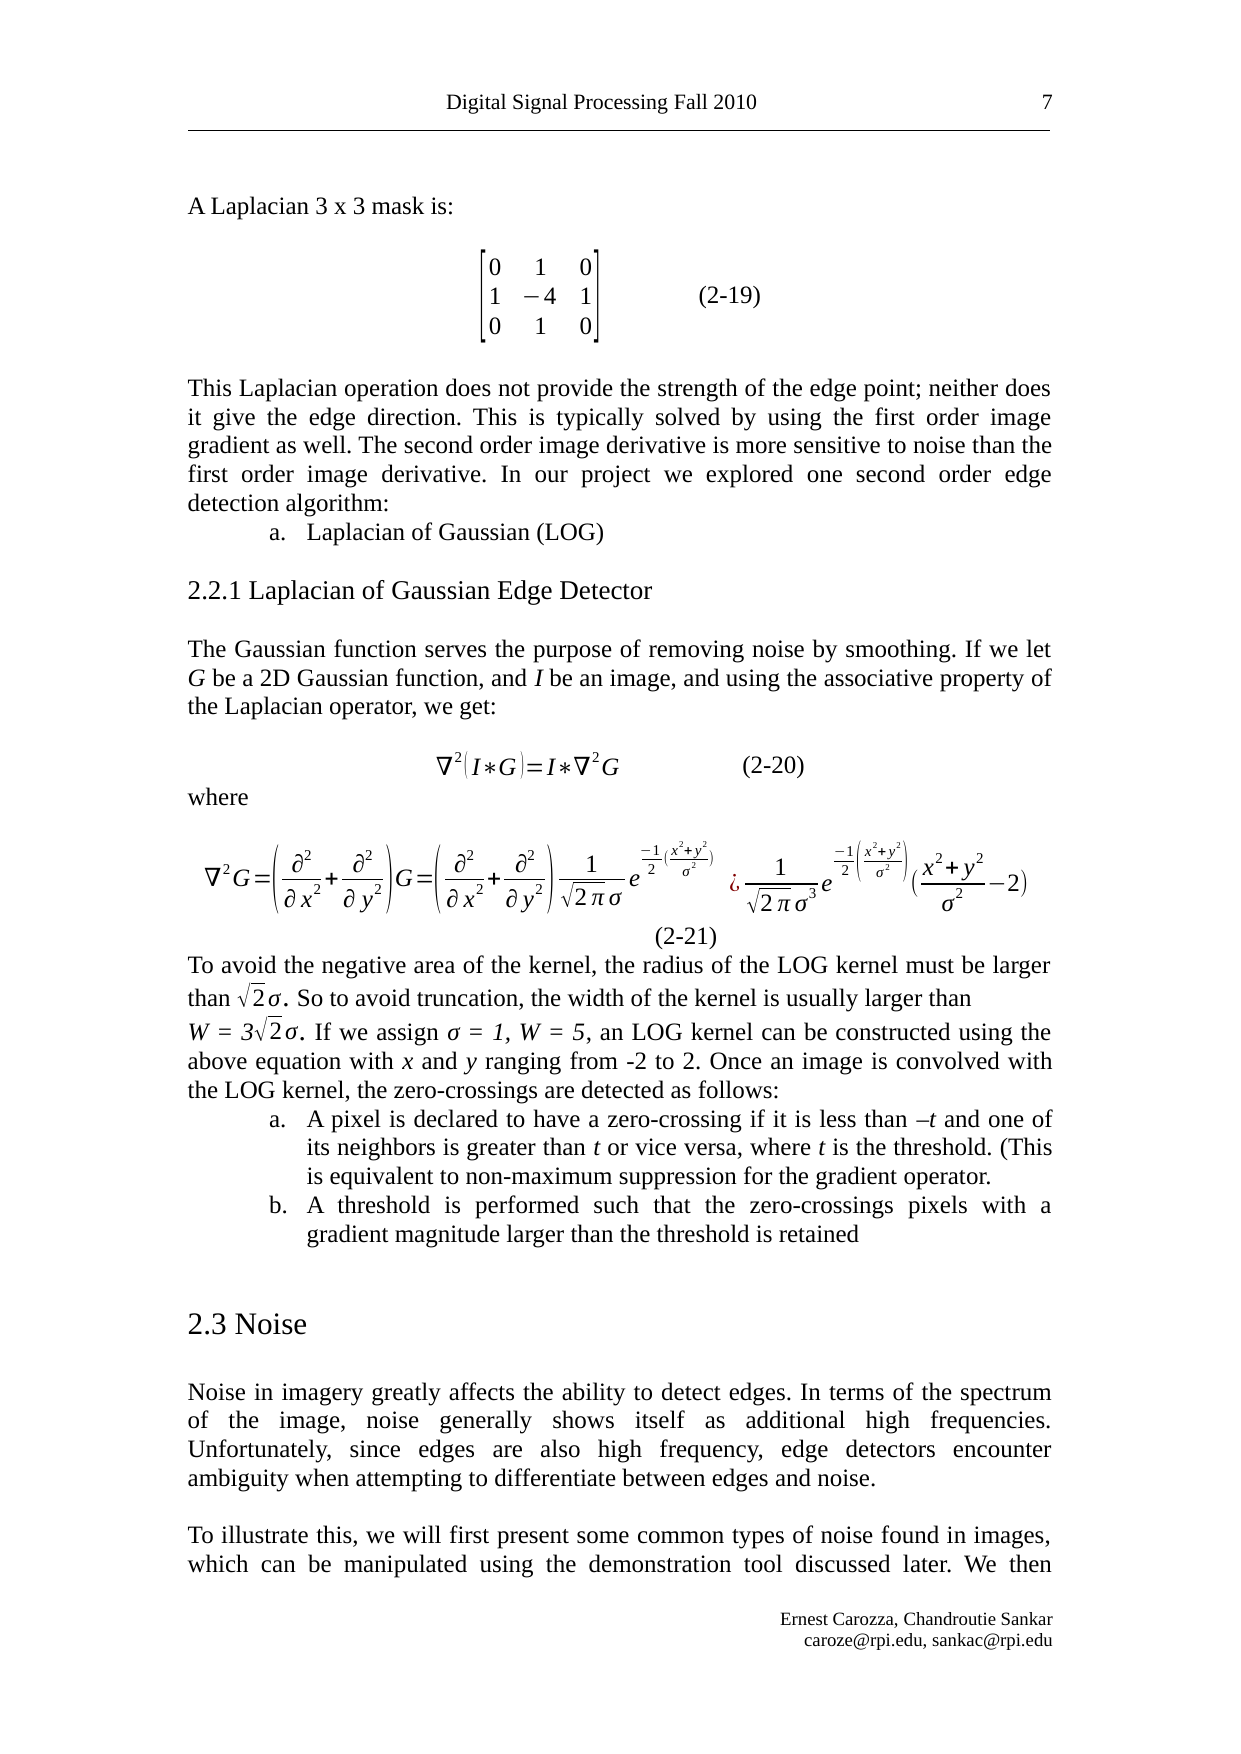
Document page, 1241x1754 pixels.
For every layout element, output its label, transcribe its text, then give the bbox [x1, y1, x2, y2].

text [187, 1478, 1053, 1565]
text (2-18) [187, 191, 1053, 263]
text The Gaussian function serves the purpose of removing noise by smoothing. If we let G be a 2D Gaussian function, and I be an image, and using the associative property of the Laplacian operator, we get: [187, 736, 1053, 822]
text W = 3. If we assign σ = 1, W = 5, an LOG kernel can be constructed using the above equation with x and y ranging from -2 to 2. Once an image is convolved with the LOG kernel, the zero-crossings are detected as follows: [187, 1114, 1053, 1205]
list Laplacian of Gaussian (LOG) [269, 618, 1053, 647]
text 2.3 Noise [187, 1407, 1053, 1442]
text A Laplacian 3 x 3 mask is: [187, 292, 1053, 321]
text (2-19) [187, 350, 1053, 446]
text (2-21) [187, 941, 1053, 1052]
text where [187, 883, 1053, 912]
text 2.2.1 Laplacian of Gaussian Edge Detector [187, 676, 1053, 707]
text This Laplacian operation does not provide the strength of the edge point; neither does it give the edge direction. This is typically solved by using the first order image gradient as well. The second order image derivative is more sensitive to noise than the first order image derivative. In our project we explored one second order edge detection algorithm: [187, 474, 1053, 618]
text (2-20) [187, 851, 1053, 883]
list A pixel is declared to have a zero-crossing if it is less than –t and one of its neighbors is greater than t or vice versa, where t is the threshold. (This is equivalent to non-maximum suppression for the gradient operator. [269, 1205, 1053, 1292]
list A threshold is performed such that the zero-crossings pixels with a gradient magnitude larger than the threshold is retained [269, 1292, 1053, 1349]
text To avoid the negative area of the kernel, the radius of the LOG kernel must be larger than . So to avoid truncation, the width of the kernel is usually larger than [187, 1052, 1053, 1114]
